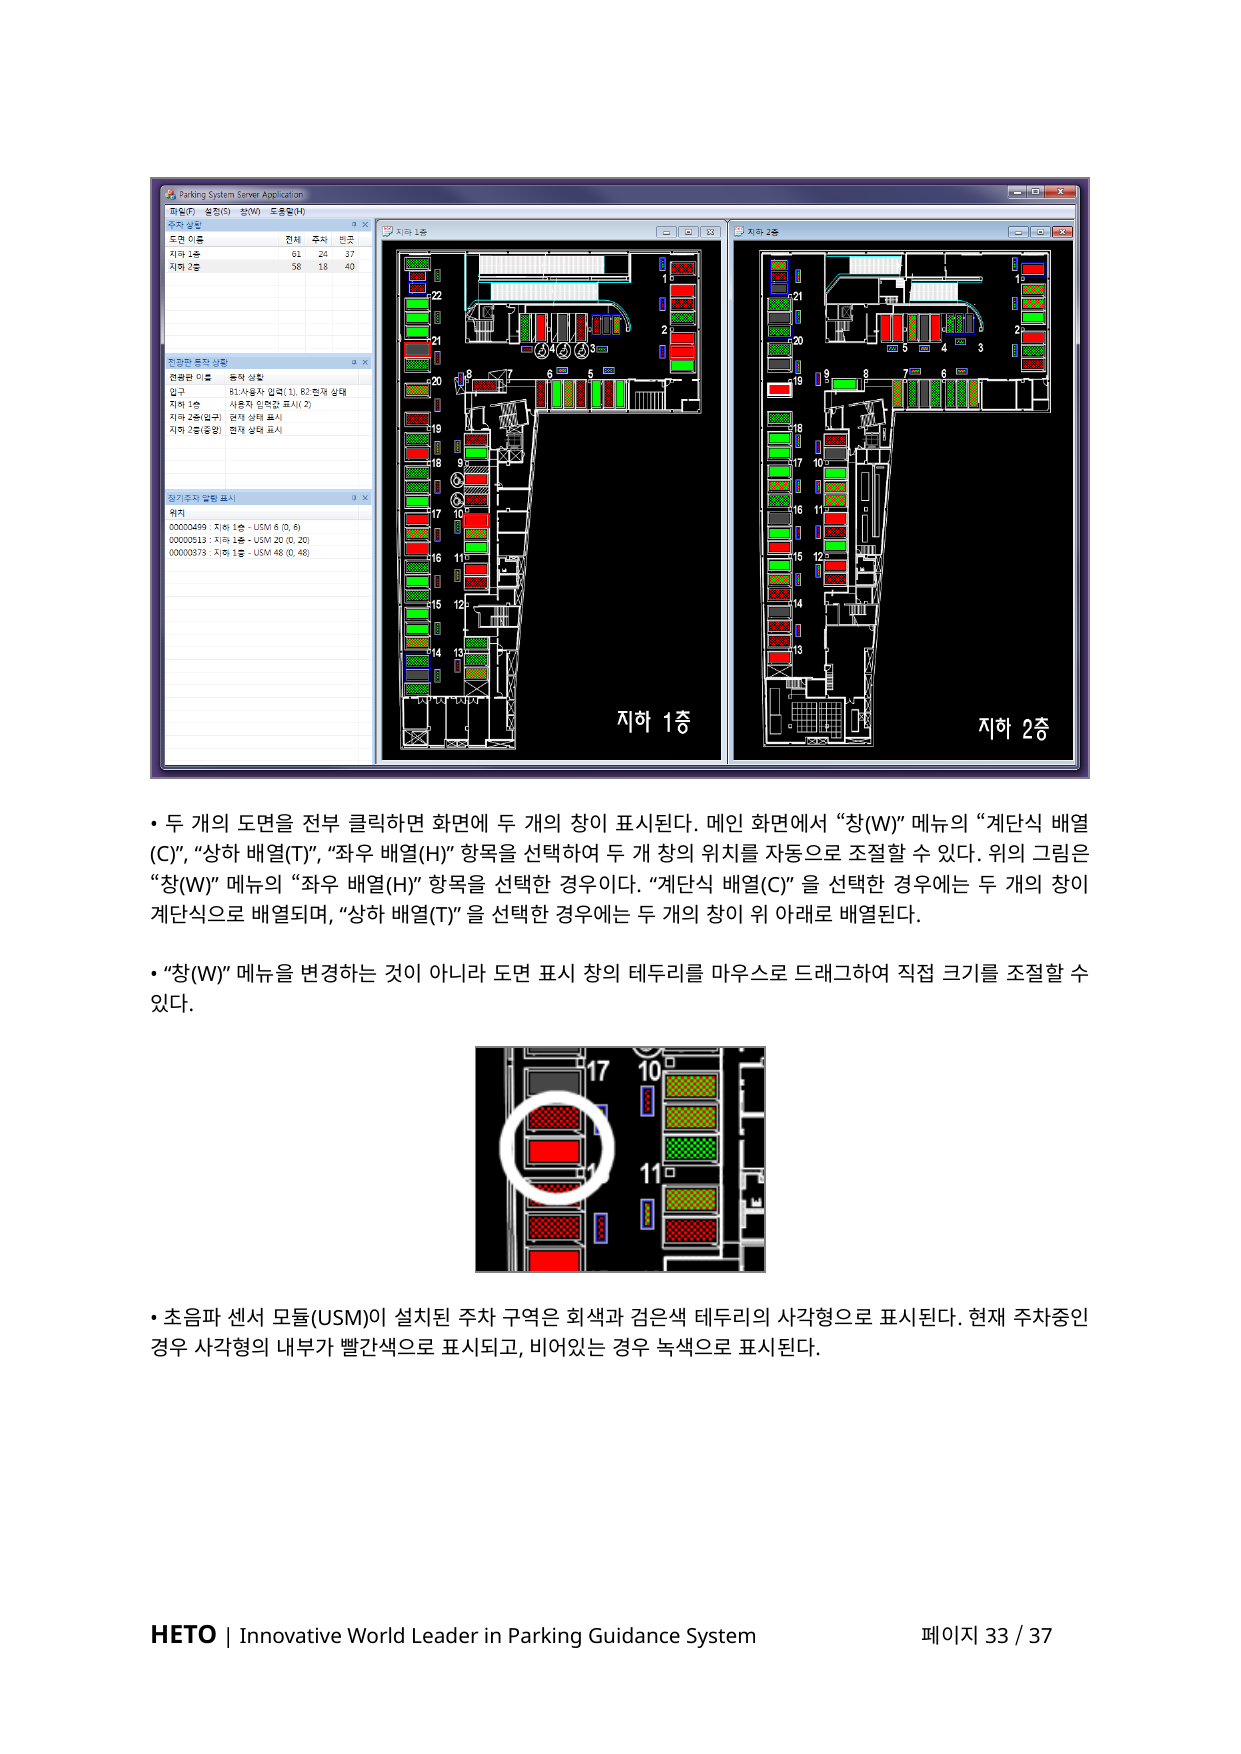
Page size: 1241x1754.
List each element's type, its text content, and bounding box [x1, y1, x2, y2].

text • “창(W)” 메뉴을 변경하는 것이 아니라 도면 표시 창의 테두리를 마우스로 드래그하여 직접 크기를 조절할 수 있다. [150, 957, 1090, 1018]
picture [152, 179, 1089, 777]
text • 초음파 센서 모듈(USM)이 설치된 주차 구역은 회색과 검은색 테두리의 사각형으로 표시된다. 현재 주차중인 경우 사각형의 내부가 빨간색으로 표시되고, 비어있는 경우 녹색으로 표시된다. [150, 1301, 1090, 1362]
text • 두 개의 도면을 전부 클릭하면 화면에 두 개의 창이 표시된다. 메인 화면에서 “창(W)” 메뉴의 “계단식 배열(C)”, “상하 배열(T)”, “좌우 배열(H)” 항목을 선택하여 두 개 창의 위치를 자동으로 조절할 수 있다. 위의 그림은 “창(W)” 메뉴의 “좌우 배열(H)” 항목을 선택한 경우이다. “계단식 배열(C)” 을 선택한 경우에는 두 개의 창이 계단식으로 배열되며, “상하 배열(T)” 을 선택한 경우에는 두 개의 창이 위 아래로 배열된다. [150, 807, 1090, 929]
picture [476, 1048, 764, 1271]
